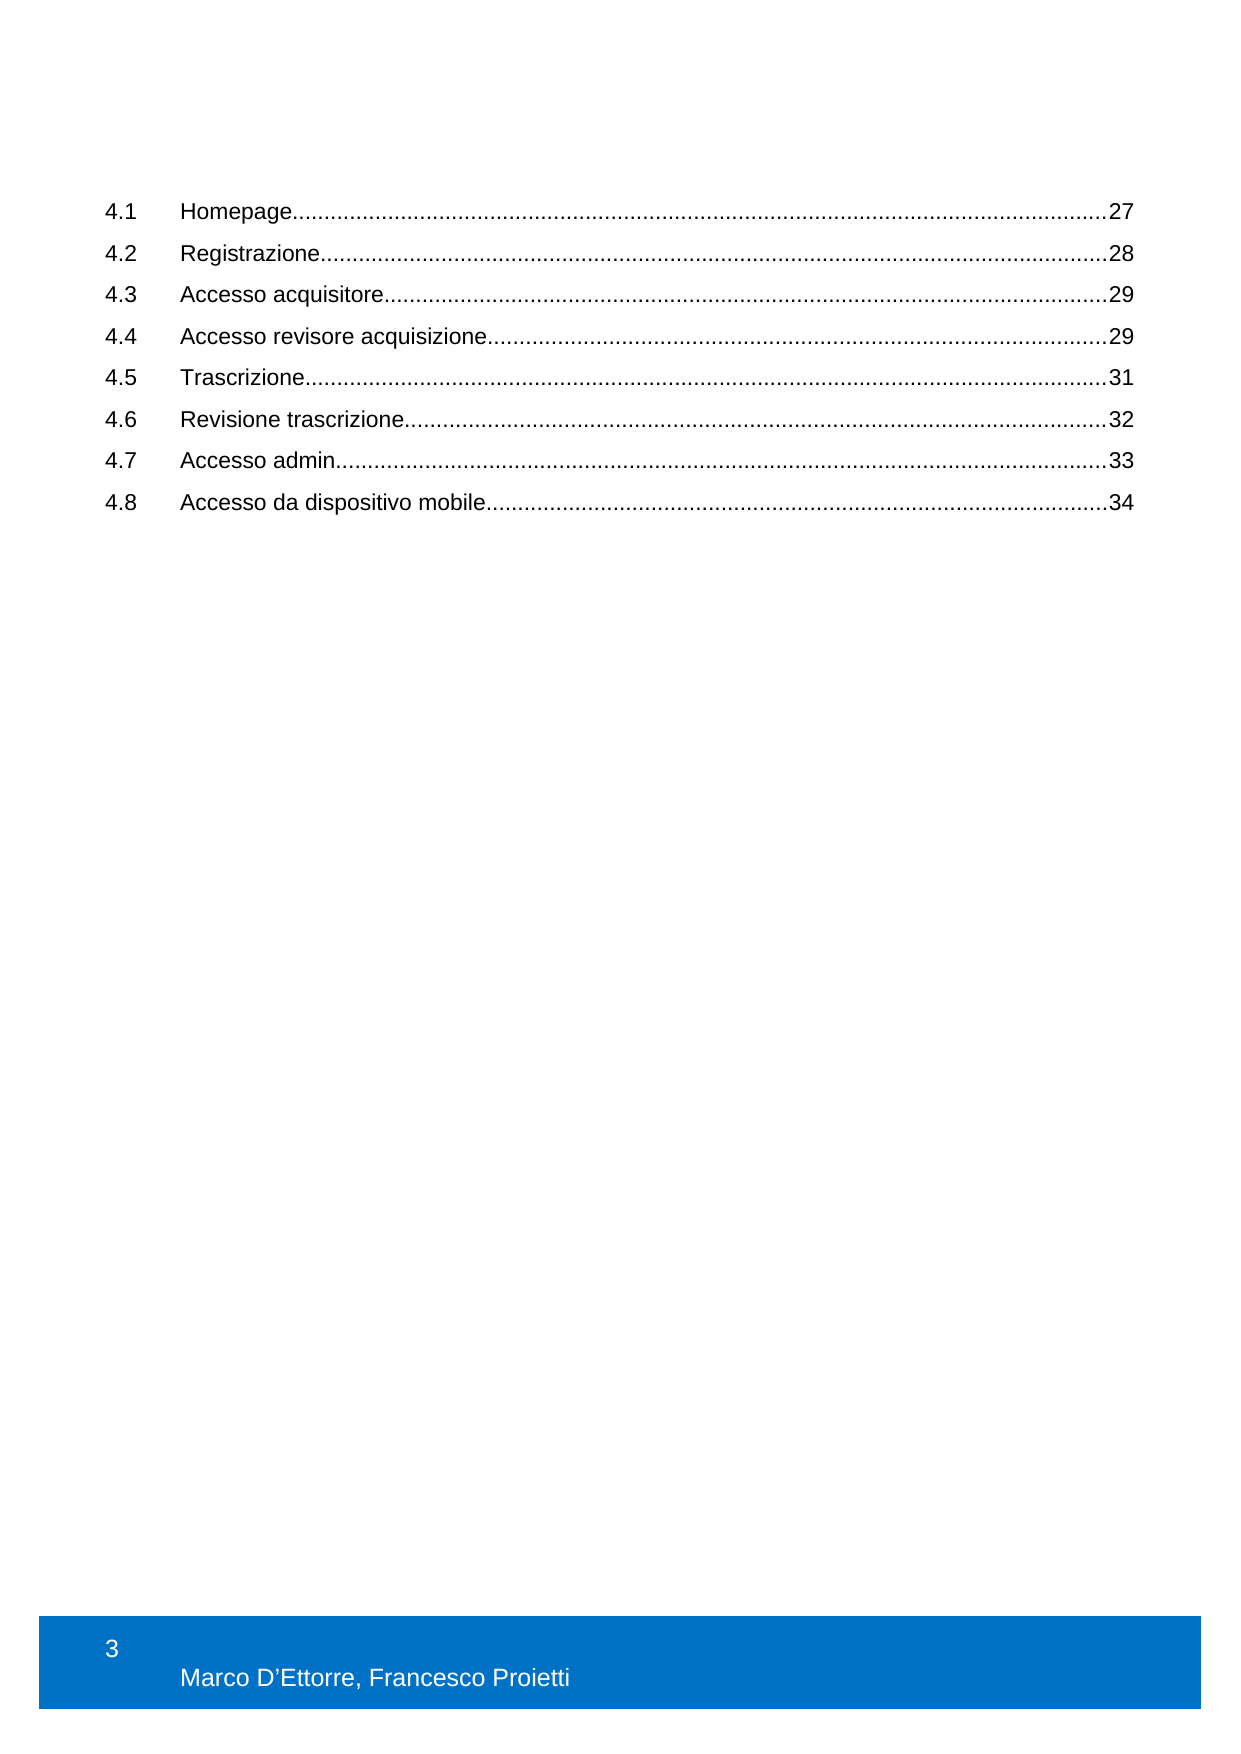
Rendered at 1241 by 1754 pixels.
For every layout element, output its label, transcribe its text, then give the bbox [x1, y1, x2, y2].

text 4.8 Accesso da dispositivo mobile 34 [105, 489, 1135, 515]
text 4.1 Homepage 27 [105, 198, 1135, 224]
text 4.2 Registrazione 28 [105, 239, 1135, 266]
text 4.3 Accesso acquisitore 29 [105, 281, 1135, 307]
text 4.4 Accesso revisore acquisizione 29 [105, 323, 1135, 349]
text 4.6 Revisione trascrizione 32 [105, 406, 1135, 432]
text 4.5 Trascrizione 31 [105, 364, 1135, 391]
text 4.7 Accesso admin 33 [105, 447, 1135, 474]
